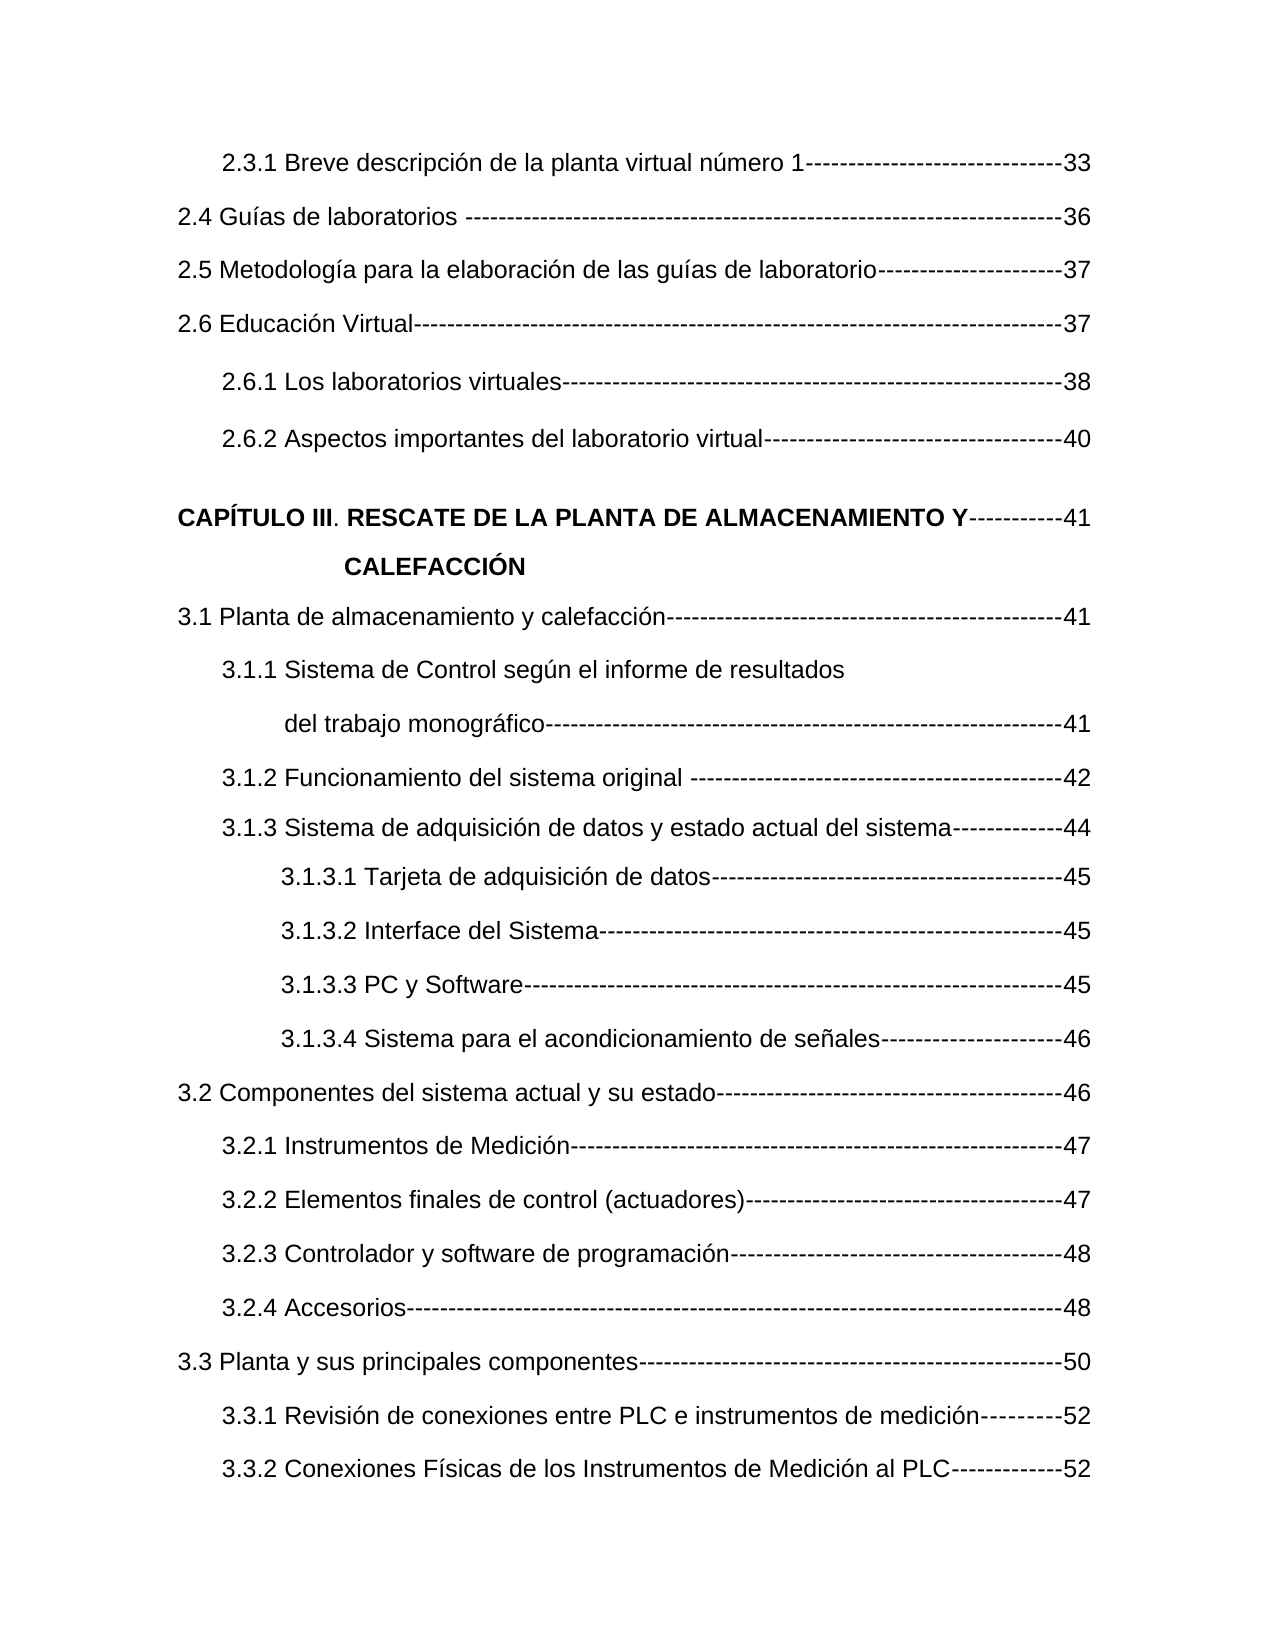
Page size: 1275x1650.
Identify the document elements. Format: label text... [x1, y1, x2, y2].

text 3.3.2 Conexiones Físicas de los Instrumentos de Medición al PLC 52 [222, 1454, 1098, 1483]
text 3.1.3.3 PC y Software 45 [281, 970, 1098, 998]
text 2.6 Educación Virtual 37 [177, 309, 1098, 338]
text 3.1.3.4 Sistema para el acondicionamiento de señales 46 [281, 1024, 1098, 1052]
text 3.1.1 Sistema de Control según el informe de resultados [222, 655, 1098, 684]
text 2.3.1 Breve descripción de la planta virtual número 1 33 [222, 148, 1098, 176]
text 3.2.2 Elementos finales de control (actuadores) 47 [222, 1185, 1098, 1214]
text 3.1.3.1 Tarjeta de adquisición de datos 45 [281, 862, 1098, 891]
text 2.4 Guías de laboratorios 36 [177, 201, 1098, 230]
text 2.6.2 Aspectos importantes del laboratorio virtual 40 [222, 424, 1098, 453]
text 2.5 Metodología para la elaboración de las guías de laboratorio 37 [177, 255, 1098, 284]
text 3.2.1 Instrumentos de Medición 47 [222, 1131, 1098, 1160]
text CAPÍTULO III. RESCATE DE LA PLANTA DE ALMACENAMIENTO Y 41 [177, 502, 1098, 531]
text 3.2.4 Accesorios 48 [222, 1293, 1098, 1322]
text 3.1.3 Sistema de adquisición de datos y estado actual del sistema 44 [222, 812, 1098, 841]
text 3.3.1 Revisión de conexiones entre PLC e instrumentos de medición 52 [222, 1401, 1098, 1429]
text 3.2 Componentes del sistema actual y su estado 46 [177, 1077, 1098, 1106]
text 3.1.3.2 Interface del Sistema 45 [281, 916, 1098, 945]
text 2.6.1 Los laboratorios virtuales 38 [222, 367, 1098, 395]
text del trabajo monográfico 41 [222, 709, 1098, 738]
text 3.2.3 Controlador y software de programación 48 [222, 1239, 1098, 1268]
text 3.1.2 Funcionamiento del sistema original 42 [222, 763, 1098, 792]
text CALEFACCIÓN [177, 552, 1098, 581]
text 3.1 Planta de almacenamiento y calefacción 41 [177, 602, 1098, 630]
text 3.3 Planta y sus principales componentes 50 [177, 1347, 1098, 1376]
